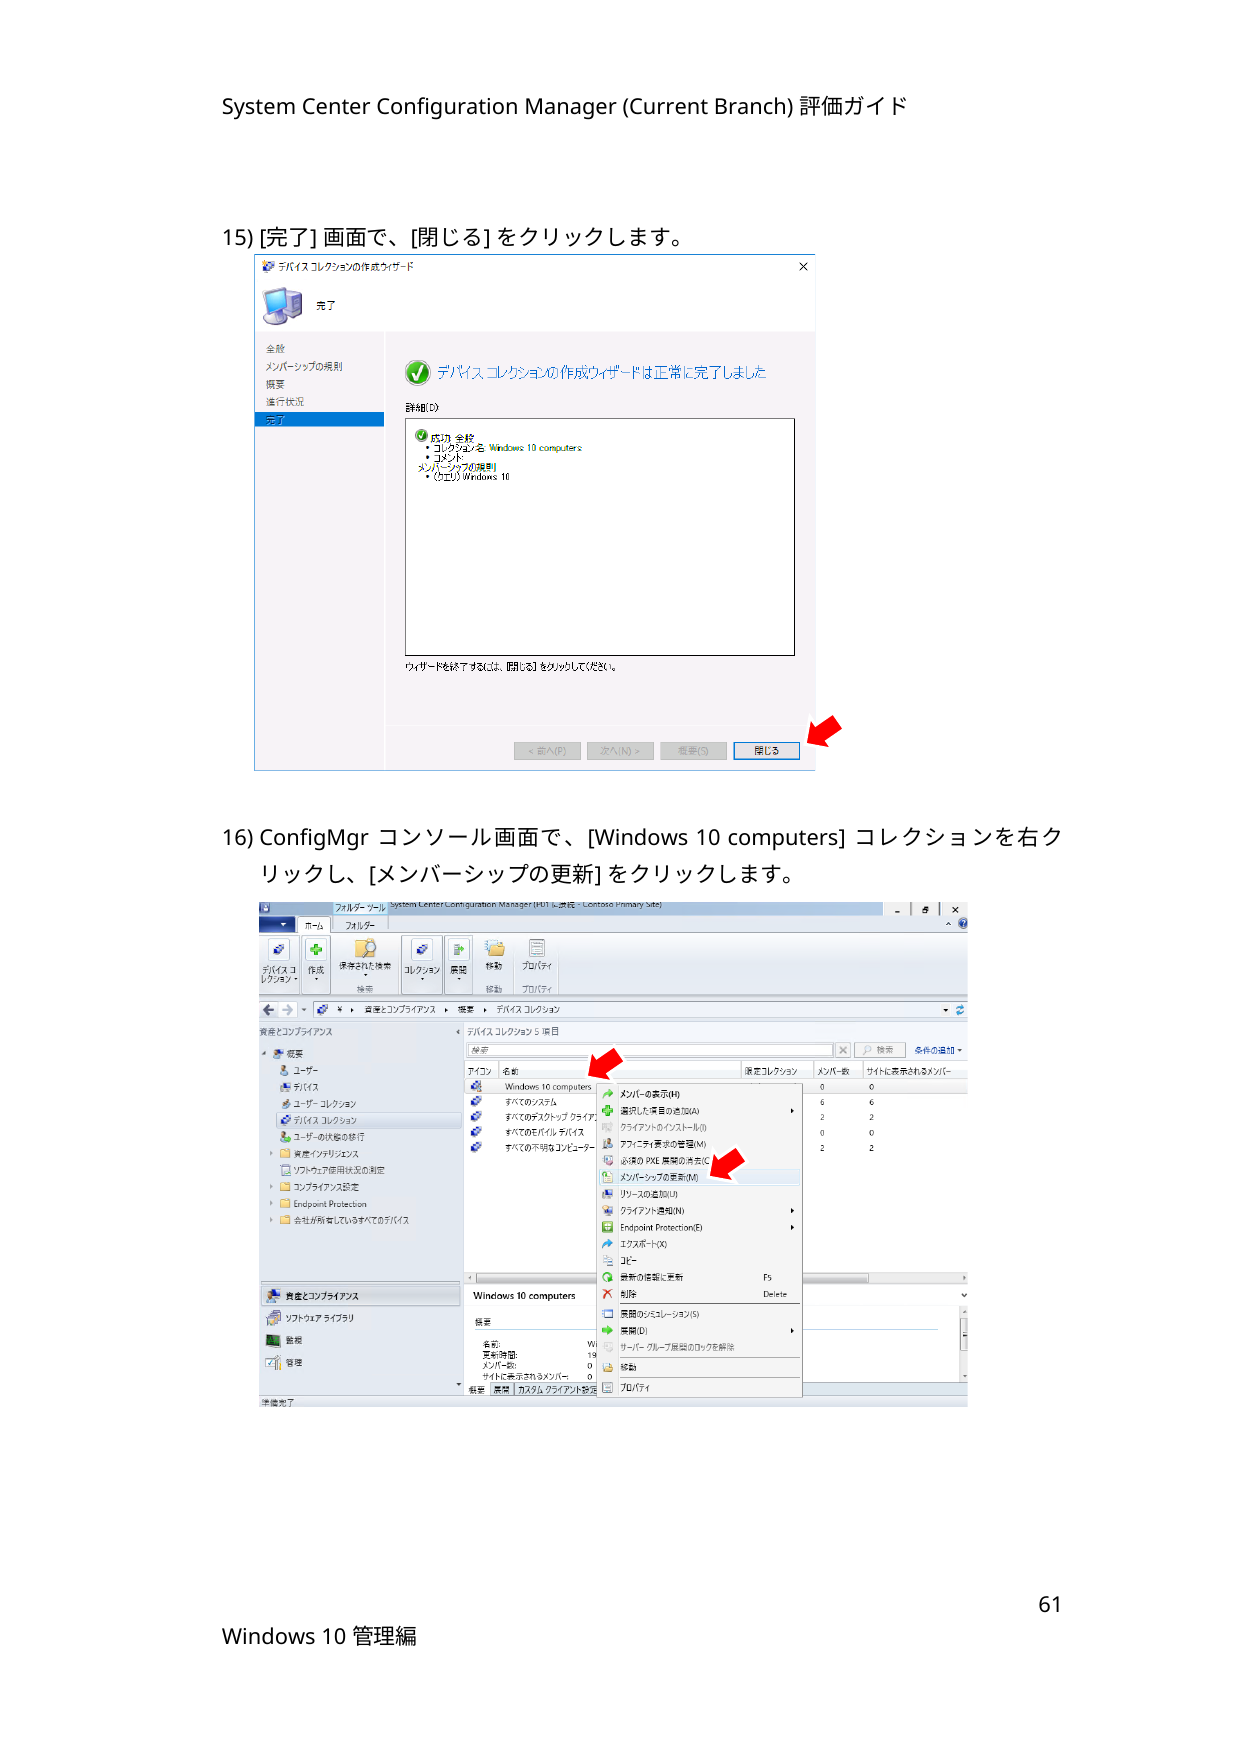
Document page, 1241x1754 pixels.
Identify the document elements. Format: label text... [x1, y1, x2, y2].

picture [259, 902, 968, 1407]
list [完了] 画面で、[閉じる] をクリックします。 [222, 217, 1063, 254]
picture [254, 254, 816, 771]
list ConfigMgr コンソール画面で、[Windows 10 computers] コレクションを右クリックし、[メンバーシップの更新] をクリックします。 [222, 817, 1063, 892]
